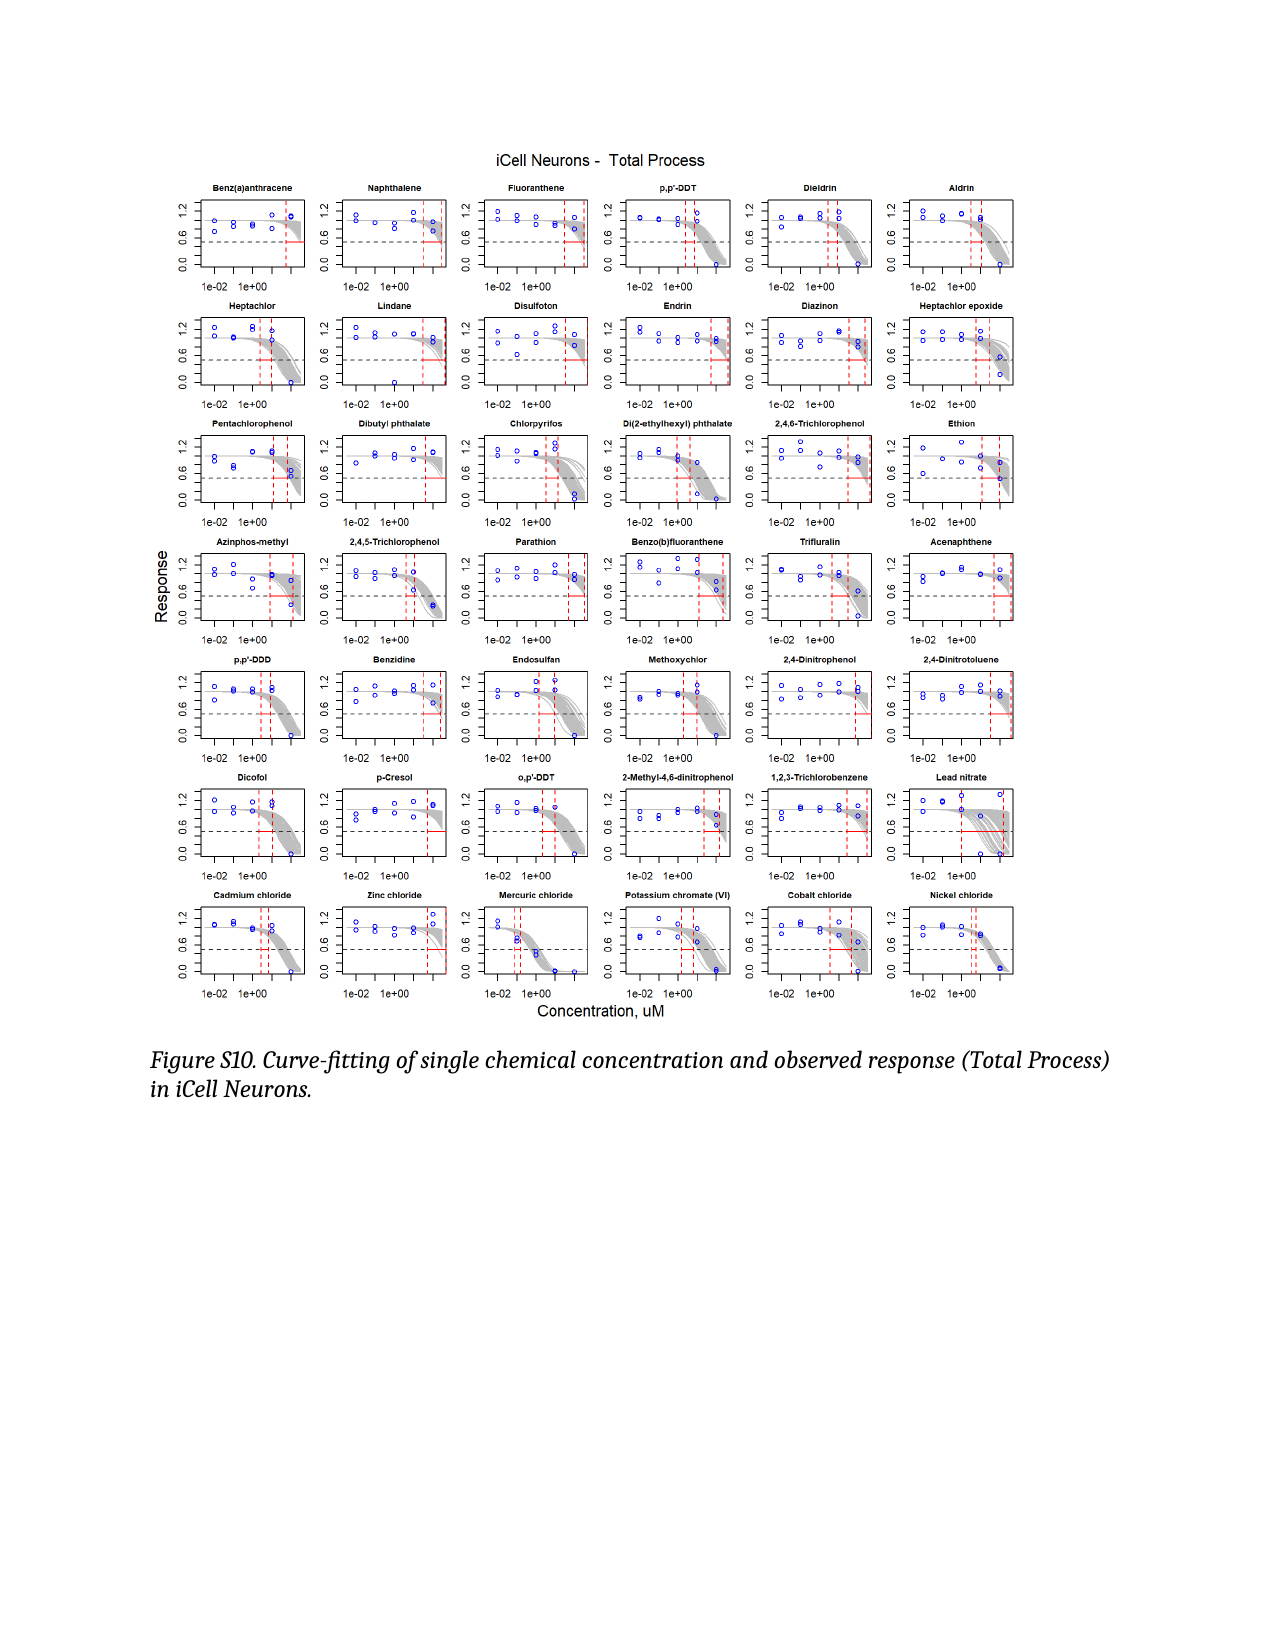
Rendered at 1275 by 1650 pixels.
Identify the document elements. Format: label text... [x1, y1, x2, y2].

text Figure S10. Curve-fitting of single chemical concentration and observed response (Total Process) in iCell Neurons. [150, 1046, 1125, 1103]
picture [150, 150, 1025, 1025]
